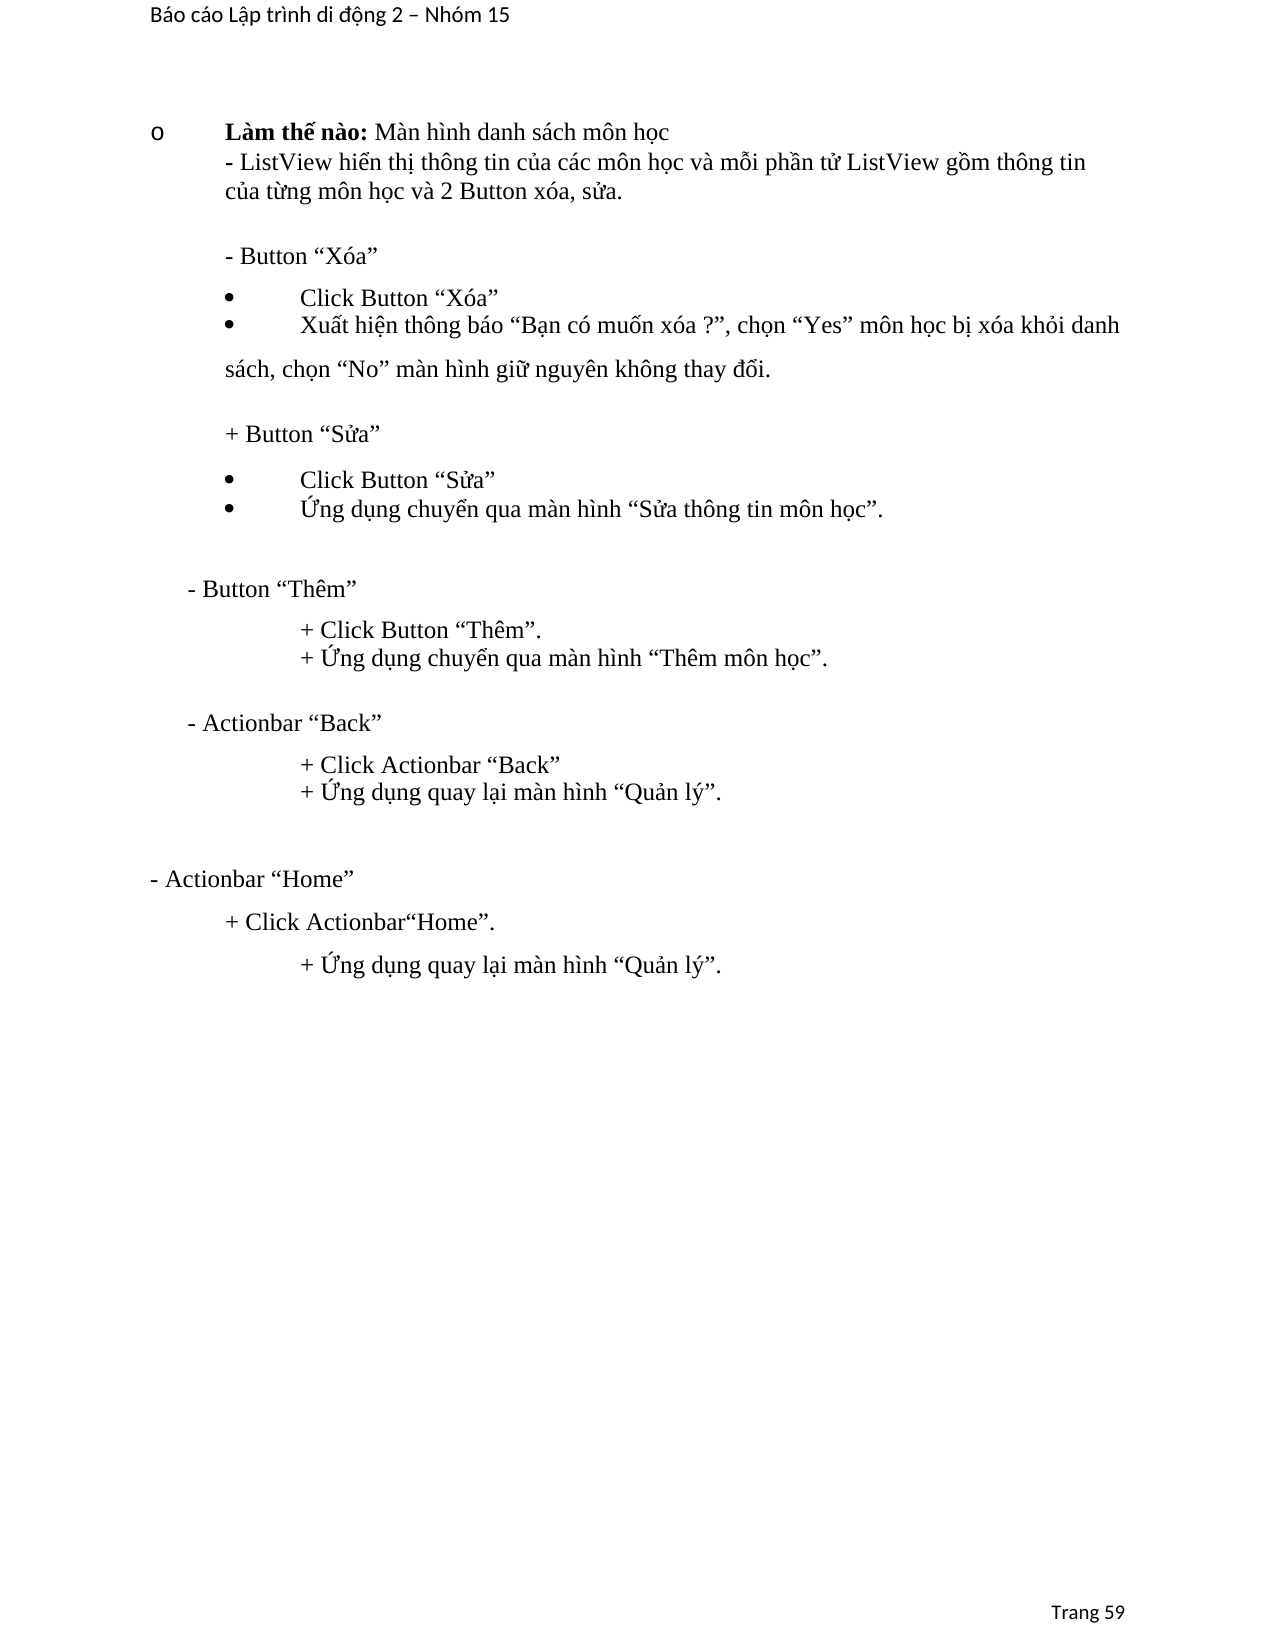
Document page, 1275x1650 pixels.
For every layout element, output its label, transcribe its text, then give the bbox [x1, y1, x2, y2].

text - Button “Thêm” [187, 581, 1125, 601]
text - ListView hiển thị thông tin của các môn học và mỗi phần tử ListView gồm thông tin của từng môn học và 2 Button xóa, sửa. [225, 147, 1125, 205]
text + Ứng dụng quay lại màn hình “Quản lý”. [150, 777, 1125, 806]
list Làm thế nào: Màn hình danh sách môn học [150, 117, 1125, 147]
text + Ứng dụng quay lại màn hình “Quản lý”. [150, 950, 1125, 979]
text + Click Actionbar “Back” [150, 757, 1125, 777]
text - Actionbar “Back” [187, 715, 1125, 736]
list Ứng dụng chuyển qua màn hình “Sửa thông tin môn học”. [225, 494, 1125, 523]
text - Button “Xóa” [225, 248, 1125, 269]
text - Actionbar “Home” [150, 864, 1125, 892]
list Click Button “Sửa” [225, 467, 1125, 494]
text + Click Button “Thêm”. [150, 622, 1125, 643]
list Click Button “Xóa” [225, 290, 1125, 311]
list Xuất hiện thông báo “Bạn có muốn xóa ?”, chọn “Yes” môn học bị xóa khỏi danh sách, chọn “No” màn hình giữ nguyên không thay đổi. [225, 311, 1125, 382]
text + Ứng dụng chuyển qua màn hình “Thêm môn học”. [150, 643, 1125, 672]
text + Click Actionbar“Home”. [150, 907, 1125, 936]
text + Button “Sửa” [225, 426, 1125, 446]
